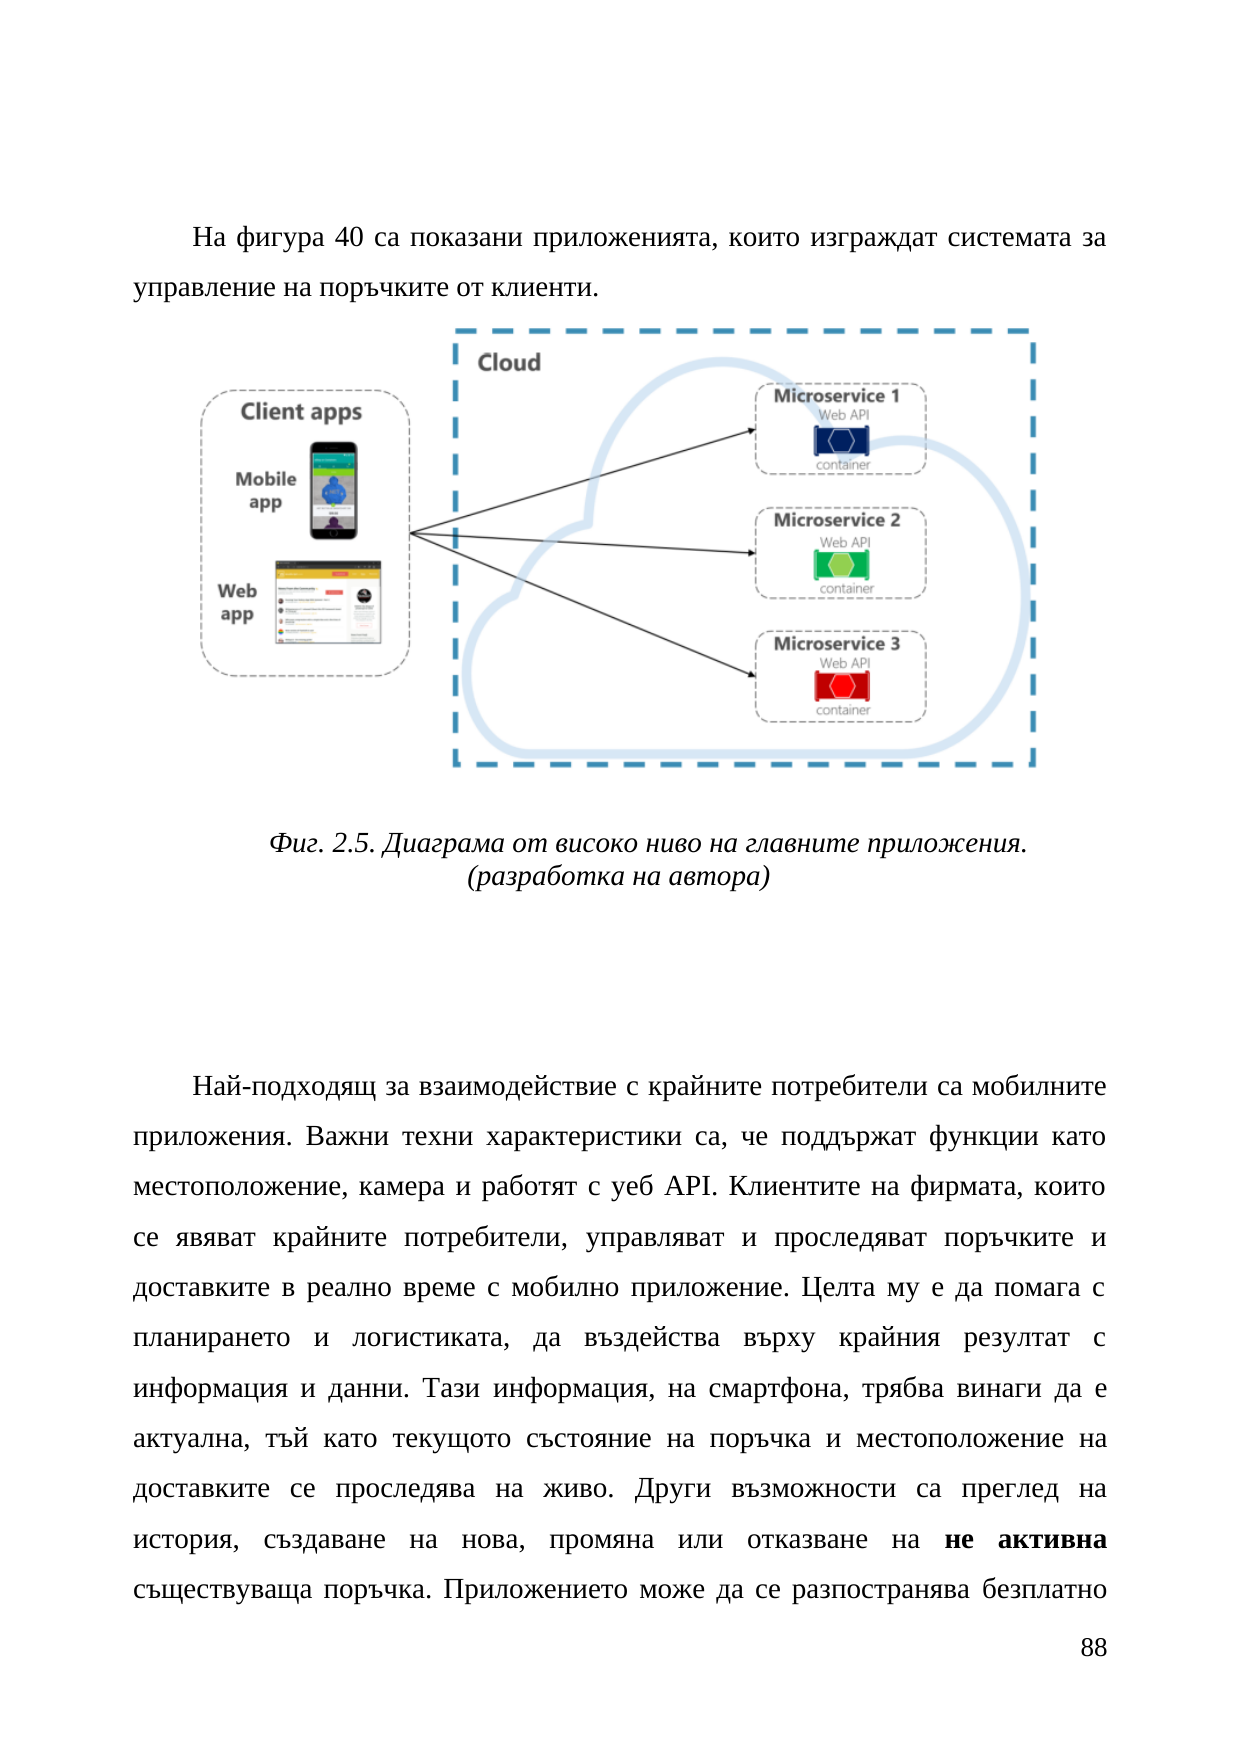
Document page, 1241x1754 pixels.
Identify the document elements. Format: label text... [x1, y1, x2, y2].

title Фиг. 2.5. Диаграма от високо ниво на главните приложения. (разработка на автора) [133, 825, 1107, 892]
text На фигура 40 са показани приложенията, които изграждат системата за управление на поръчките от клиенти. [133, 219, 1107, 303]
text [133, 1068, 1107, 1604]
picture [192, 319, 1052, 784]
